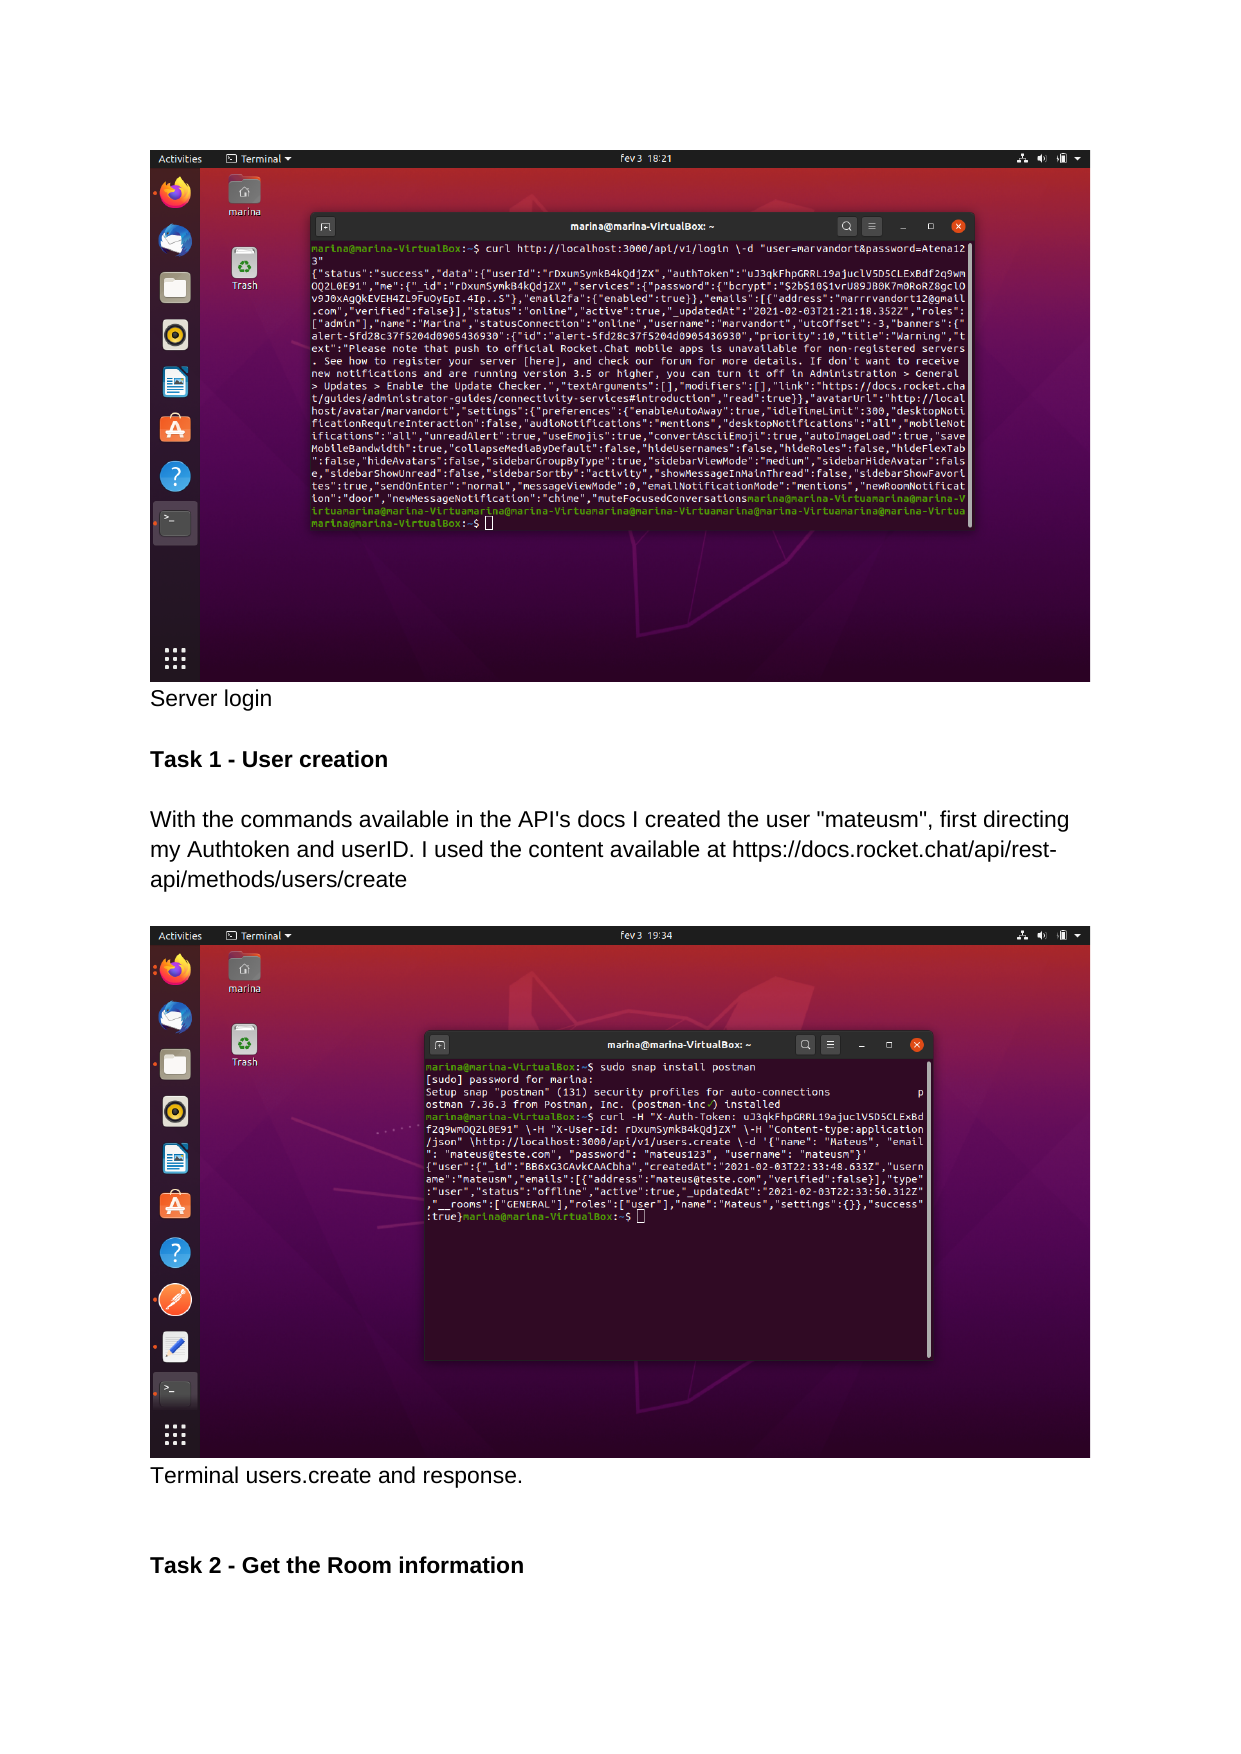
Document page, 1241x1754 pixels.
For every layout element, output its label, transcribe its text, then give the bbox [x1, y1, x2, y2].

picture [150, 926, 1091, 1458]
picture [150, 150, 1091, 682]
text Terminal users.create and response. [150, 1458, 1090, 1488]
text Task 1 - User creation [150, 746, 1090, 772]
text Task 2 - Get the Room information [150, 1552, 1090, 1579]
text Server login [150, 685, 1090, 742]
text With the commands available in the API's docs I created the user "mateusm", first directing my Authtoken and userID. I used the content available at https://docs.rocket.chat/api/rest-api/methods/users/create [150, 806, 1090, 893]
